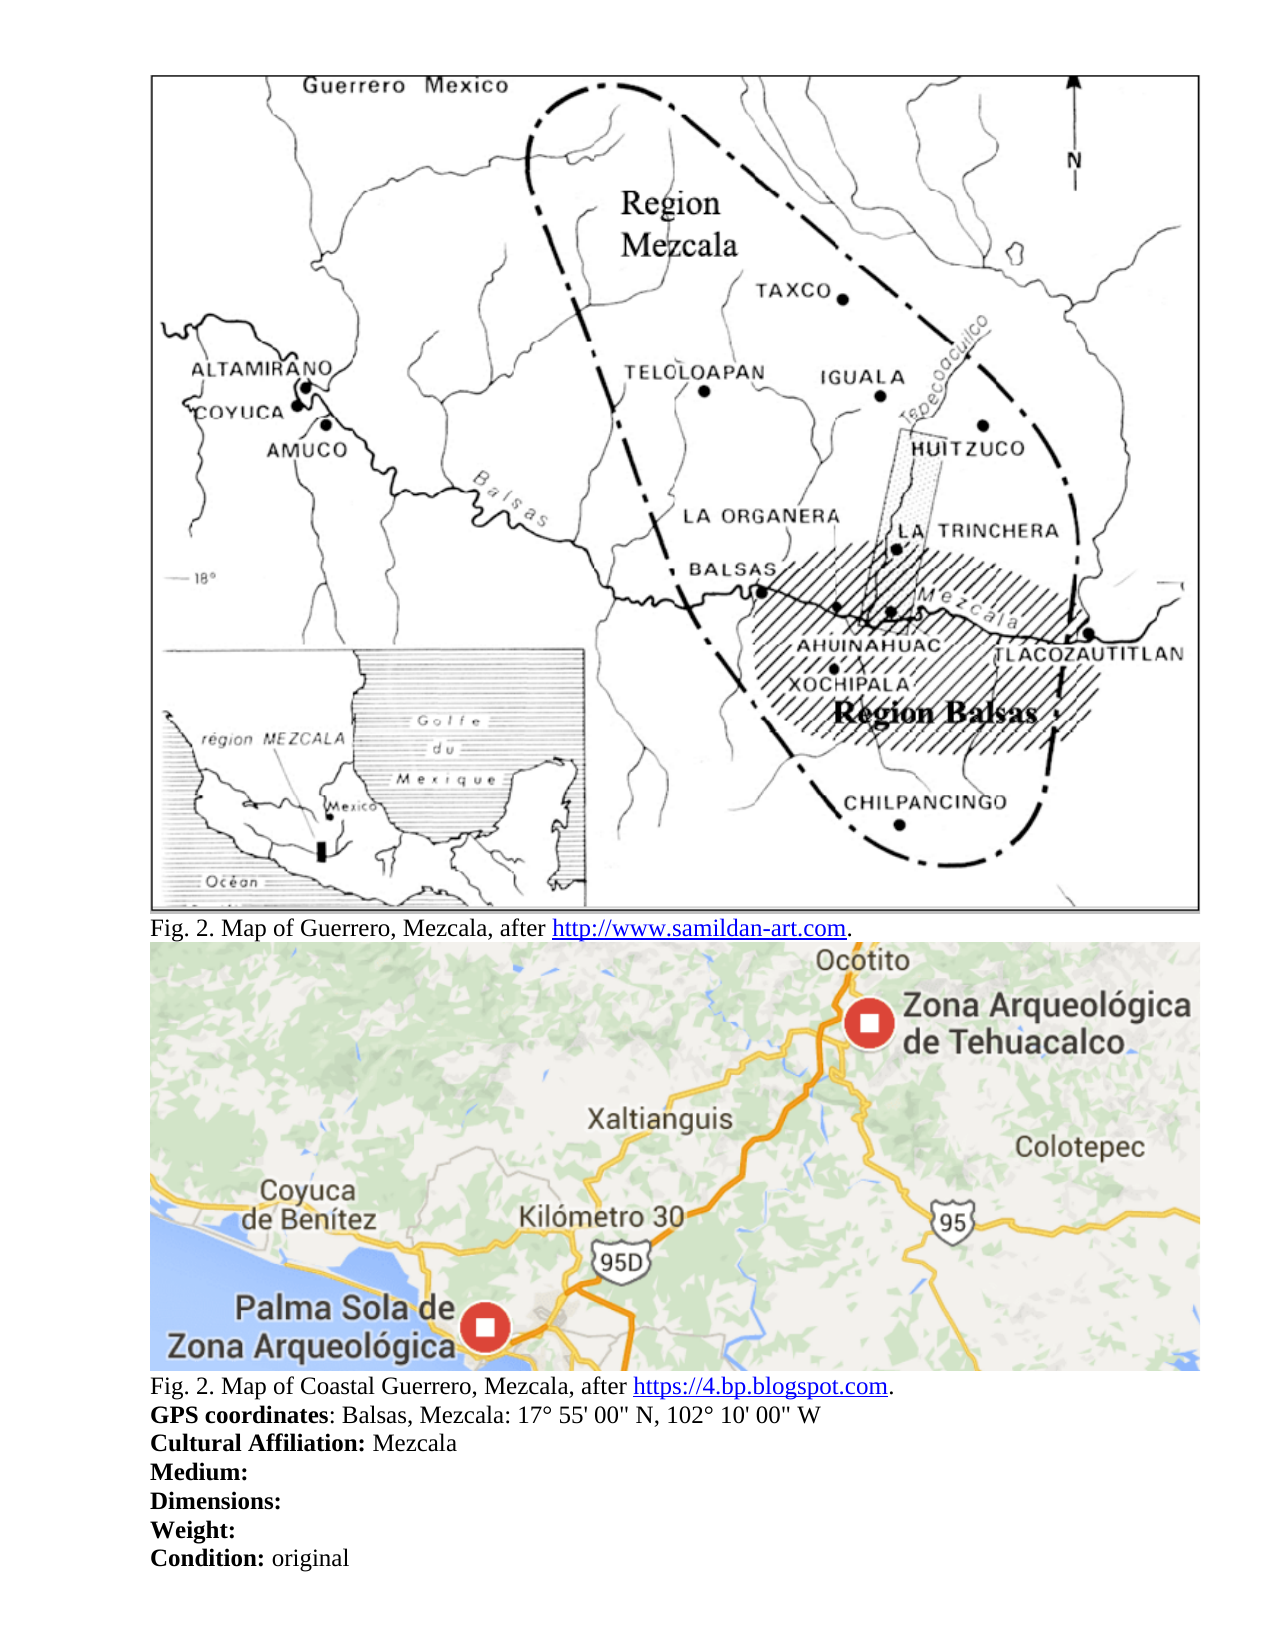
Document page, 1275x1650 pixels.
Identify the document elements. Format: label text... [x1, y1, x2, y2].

text Dimensions: [150, 1486, 1200, 1515]
text Condition: original [150, 1543, 1200, 1572]
text Weight: [150, 1515, 1200, 1543]
text GPS coordinates: Balsas, Mezcala: 17° 55' 00" N, 102° 10' 00" W [150, 1400, 1200, 1428]
text Cultural Affiliation: Mezcala [150, 1428, 1200, 1457]
picture [150, 75, 1200, 914]
text Fig. 2. Map of Coastal Guerrero, Mezcala, after https://4.bp.blogspot.com. [150, 1371, 1200, 1400]
text Fig. 2. Map of Guerrero, Mezcala, after http://www.samildan-art.com. [150, 914, 1200, 942]
picture [150, 942, 1200, 1371]
text Medium: [150, 1457, 1200, 1486]
